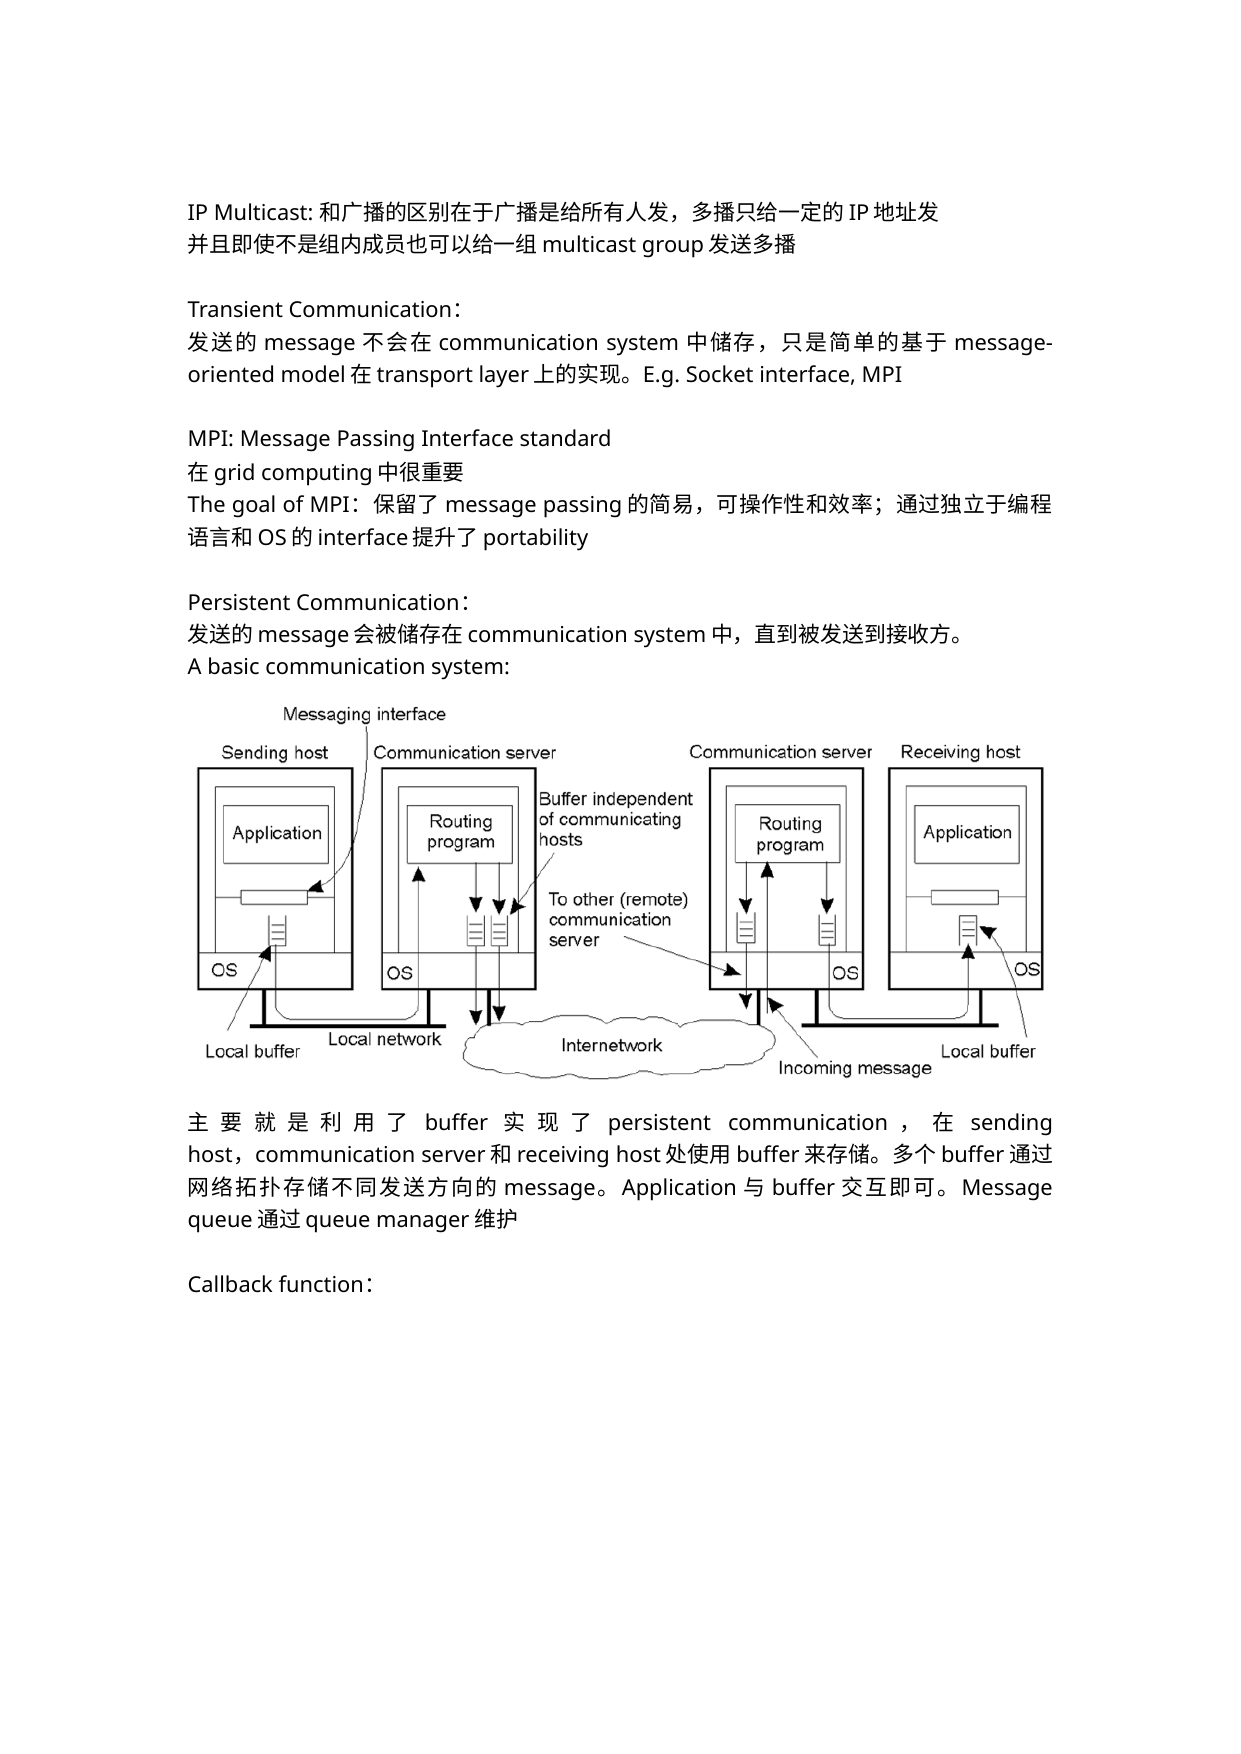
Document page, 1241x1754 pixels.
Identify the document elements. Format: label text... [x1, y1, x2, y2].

text A basic communication system: [187, 649, 1053, 682]
text Persistent Communication： [187, 584, 1053, 617]
text 在grid computing中很重要 [187, 454, 1053, 487]
text 发送的message会被储存在communication system中，直到被发送到接收方。 [187, 617, 1053, 649]
picture [187, 682, 1053, 1086]
text 并且即使不是组内成员也可以给一组multicast group发送多播 [187, 227, 1053, 259]
text IP Multicast: 和广播的区别在于广播是给所有人发，多播只给一定的IP地址发 [187, 194, 1053, 227]
text Transient Communication： [187, 292, 1053, 324]
text 主要就是利用了buffer实现了persistent communication，在sending host，communication server和receiving host处使用buffer来存储。多个buffer通过网络拓扑存储不同发送方向的message。Application与buffer交互即可。Message queue通过queue manager维护 [187, 1104, 1053, 1234]
text Callback function： [187, 1267, 1053, 1299]
text 发送的message不会在communication system中储存，只是简单的基于message-oriented model在transport layer上的实现。E.g. Socket interface, MPI [187, 324, 1053, 389]
text The goal of MPI：保留了message passing的简易，可操作性和效率；通过独立于编程语言和OS的interface提升了portability [187, 487, 1053, 552]
text MPI: Message Passing Interface standard [187, 422, 1053, 454]
